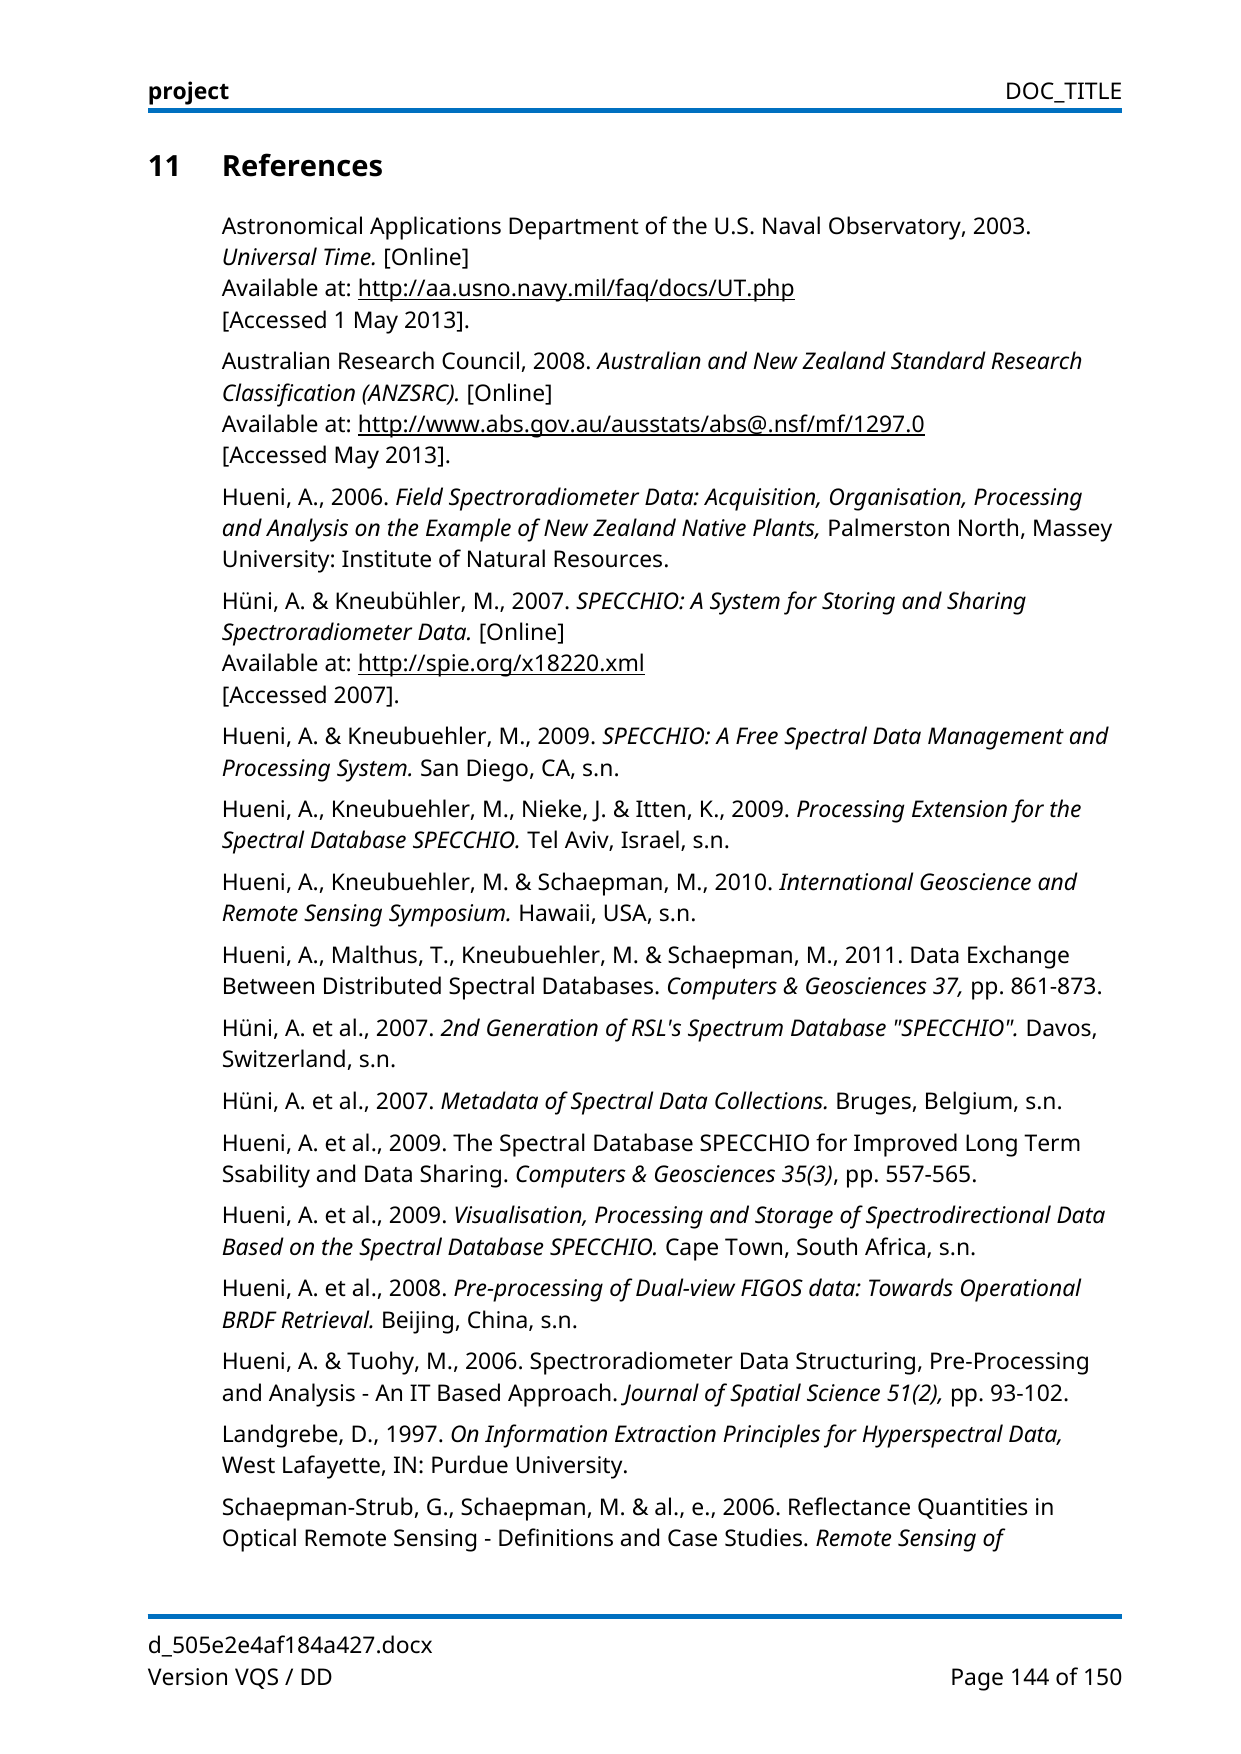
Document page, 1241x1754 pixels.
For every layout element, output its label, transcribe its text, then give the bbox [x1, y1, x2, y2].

text Hueni, A., Malthus, T., Kneubuehler, M. & Schaepman, M., 2011. Data Exchange Between Distributed Spectral Databases. Computers & Geosciences 37, pp. 861-873. [222, 939, 1122, 1002]
text Landgrebe, D., 1997. On Information Extraction Principles for Hyperspectral Data, West Lafayette, IN: Purdue University. [222, 1418, 1122, 1481]
text Hueni, A. & Kneubuehler, M., 2009. SPECCHIO: A Free Spectral Data Management and Processing System. San Diego, CA, s.n. [222, 720, 1122, 783]
text Australian Research Council, 2008. Australian and New Zealand Standard Research Classification (ANZSRC). [Online] Available at: http://www.abs.gov.au/ausstats/abs@.nsf/mf/1297.0 [Accessed May 2013]. [222, 345, 1122, 470]
text Hueni, A. et al., 2008. Pre-processing of Dual-view FIGOS data: Towards Operational BRDF Retrieval. Beijing, China, s.n. [222, 1272, 1122, 1335]
text Hueni, A. et al., 2009. The Spectral Database SPECCHIO for Improved Long Term Ssability and Data Sharing. Computers & Geosciences 35(3), pp. 557-565. [222, 1127, 1122, 1189]
text Hueni, A., 2006. Field Spectroradiometer Data: Acquisition, Organisation, Processing and Analysis on the Example of New Zealand Native Plants, Palmerston North, Massey University: Institute of Natural Resources. [222, 481, 1122, 574]
text Astronomical Applications Department of the U.S. Naval Observatory, 2003. Universal Time. [Online] Available at: http://aa.usno.navy.mil/faq/docs/UT.php [Accessed 1 May 2013]. [222, 210, 1122, 335]
text Hueni, A. et al., 2009. Visualisation, Processing and Storage of Spectrodirectional Data Based on the Spectral Database SPECCHIO. Cape Town, South Africa, s.n. [222, 1199, 1122, 1262]
text Hueni, A., Kneubuehler, M. & Schaepman, M., 2010. International Geoscience and Remote Sensing Symposium. Hawaii, USA, s.n. [222, 866, 1122, 929]
text Hüni, A. et al., 2007. 2nd Generation of RSL's Spectrum Database "SPECCHIO". Davos, Switzerland, s.n. [222, 1012, 1122, 1074]
text Hueni, A., Kneubuehler, M., Nieke, J. & Itten, K., 2009. Processing Extension for the Spectral Database SPECCHIO. Tel Aviv, Israel, s.n. [222, 793, 1122, 856]
text Hüni, A. & Kneubühler, M., 2007. SPECCHIO: A System for Storing and Sharing Spectroradiometer Data. [Online] Available at: http://spie.org/x18220.xml [Accessed 2007]. [222, 585, 1122, 710]
text Hueni, A. & Tuohy, M., 2006. Spectroradiometer Data Structuring, Pre-Processing and Analysis - An IT Based Approach. Journal of Spatial Science 51(2), pp. 93-102. [222, 1345, 1122, 1408]
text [222, 1491, 1122, 1554]
text Hüni, A. et al., 2007. Metadata of Spectral Data Collections. Bruges, Belgium, s.n. [222, 1085, 1122, 1116]
subtitle References [148, 145, 1122, 185]
